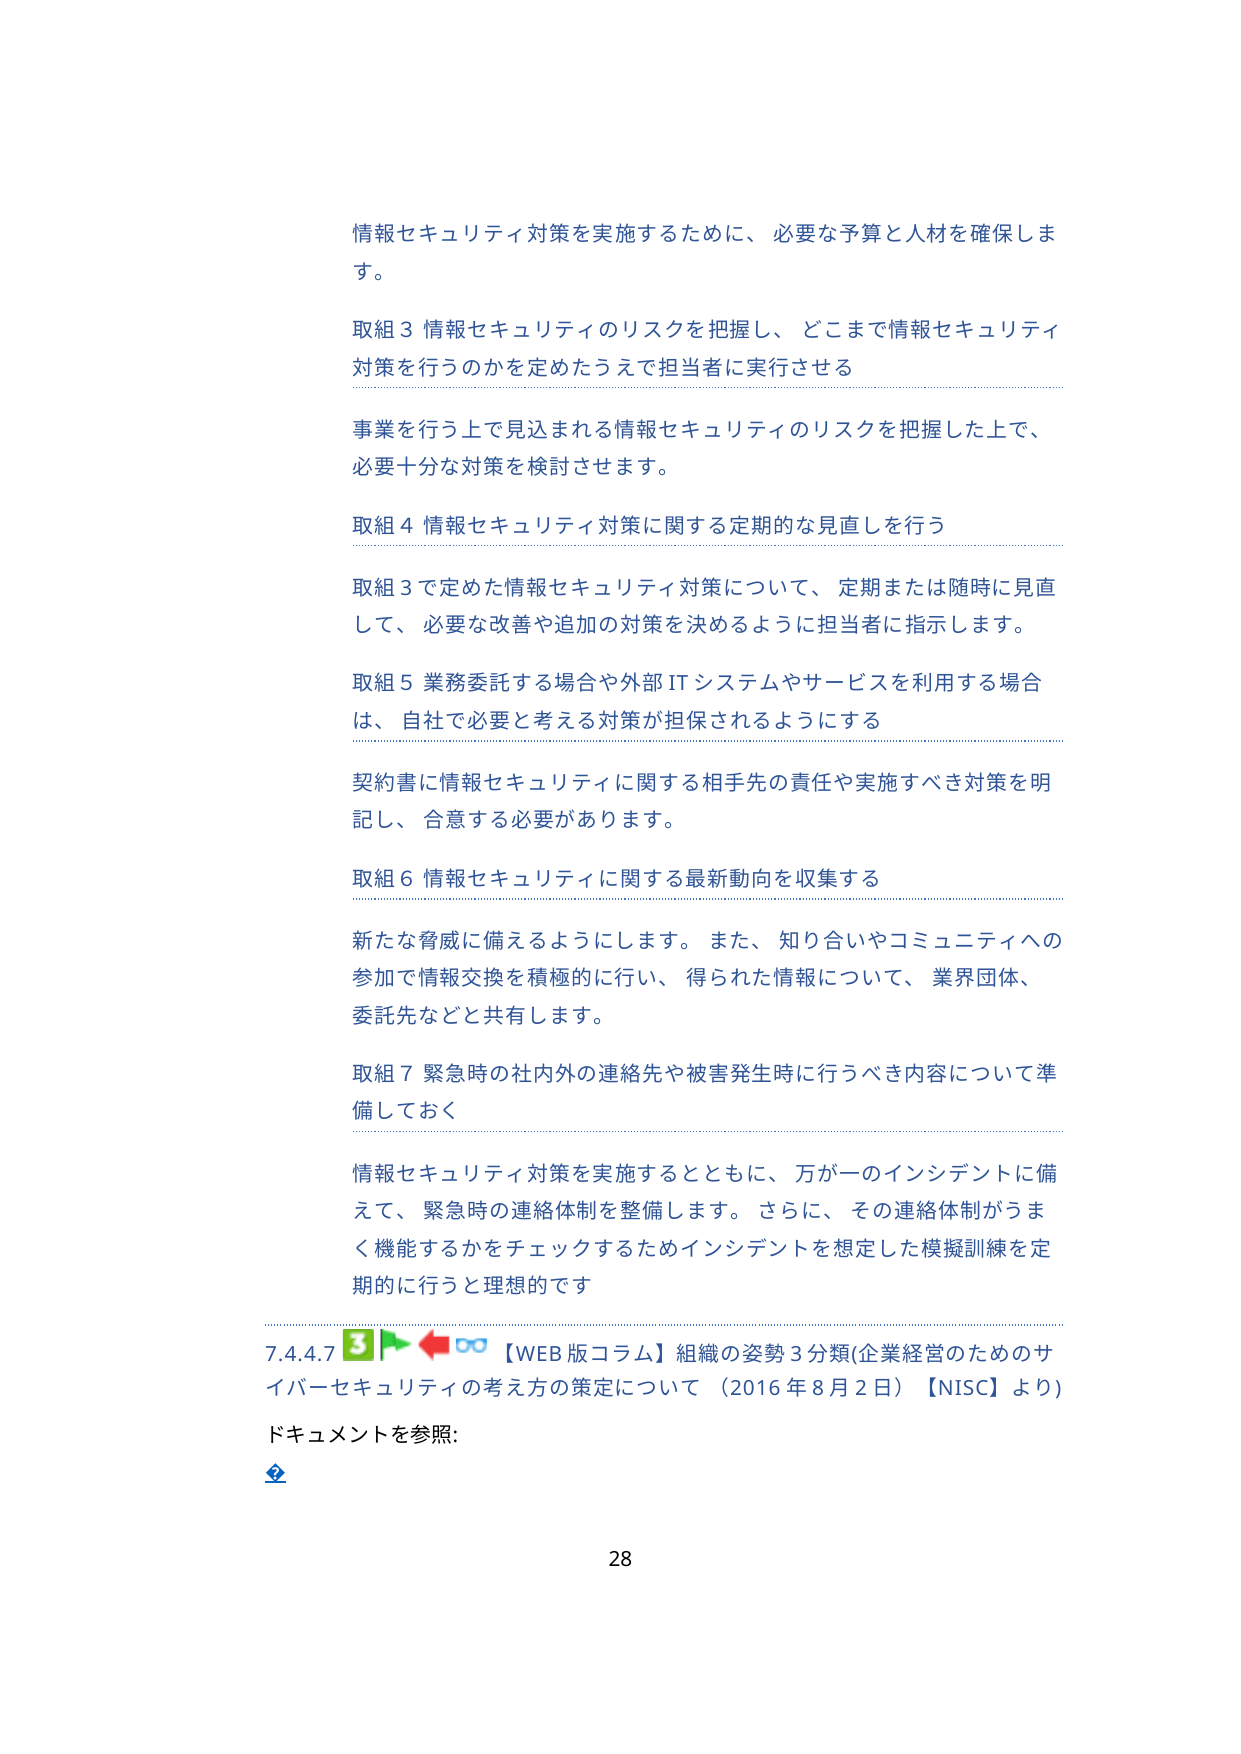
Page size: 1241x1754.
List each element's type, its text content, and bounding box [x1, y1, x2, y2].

text 事業を行う上で見込まれる情報セキュリティのリスクを把握した上で、 必要十分な対策を検討させます。 [352, 409, 1063, 484]
text 取組５ 業務委託する場合や外部ITシステムやサービスを利用する場合は、 自社で必要と考える対策が担保されるようにする [352, 663, 1063, 742]
text 情報セキュリティ対策を実施するために、 必要な予算と人材を確保します。 [352, 214, 1063, 289]
text 取組６ 情報セキュリティに関する最新動向を収集する [352, 858, 1063, 899]
text 【Web版コラム】組織の姿勢3分類(企業経営のためのサイバーセキュリティの考え方の策定について （2016年8月2日）【NISC】より) [265, 1324, 1063, 1405]
text 契約書に情報セキュリティに関する相手先の責任や実施すべき対策を明記し、 合意する必要があります。 [352, 762, 1063, 837]
text 取組3で定めた情報セキュリティ対策について、 定期または随時に見直して、 必要な改善や追加の対策を決めるように担当者に指示します。 [352, 567, 1063, 642]
picture [456, 1329, 488, 1361]
text 新たな脅威に備えるようにします。 また、 知り合いやコミュニティへの参加で情報交換を積極的に行い、 得られた情報について、 業界団体、 委託先などと共有します。 [352, 920, 1063, 1033]
text 取組７ 緊急時の社内外の連絡先や被害発生時に行うべき内容について準備しておく [352, 1054, 1063, 1132]
picture [418, 1329, 450, 1361]
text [265, 1415, 1063, 1490]
picture [380, 1329, 412, 1361]
picture [342, 1329, 374, 1361]
text 取組４ 情報セキュリティ対策に関する定期的な見直しを行う [352, 505, 1063, 546]
text 取組３ 情報セキュリティのリスクを把握し、 どこまで情報セキュリティ対策を行うのかを定めたうえで担当者に実行させる [352, 310, 1063, 388]
text 情報セキュリティ対策を実施するとともに、 万が一のインシデントに備えて、 緊急時の連絡体制を整備します。 さらに、 その連絡体制がうまく機能するかをチェックするためインシデントを想定した模擬訓練を定期的に行うと理想的です [352, 1153, 1063, 1303]
